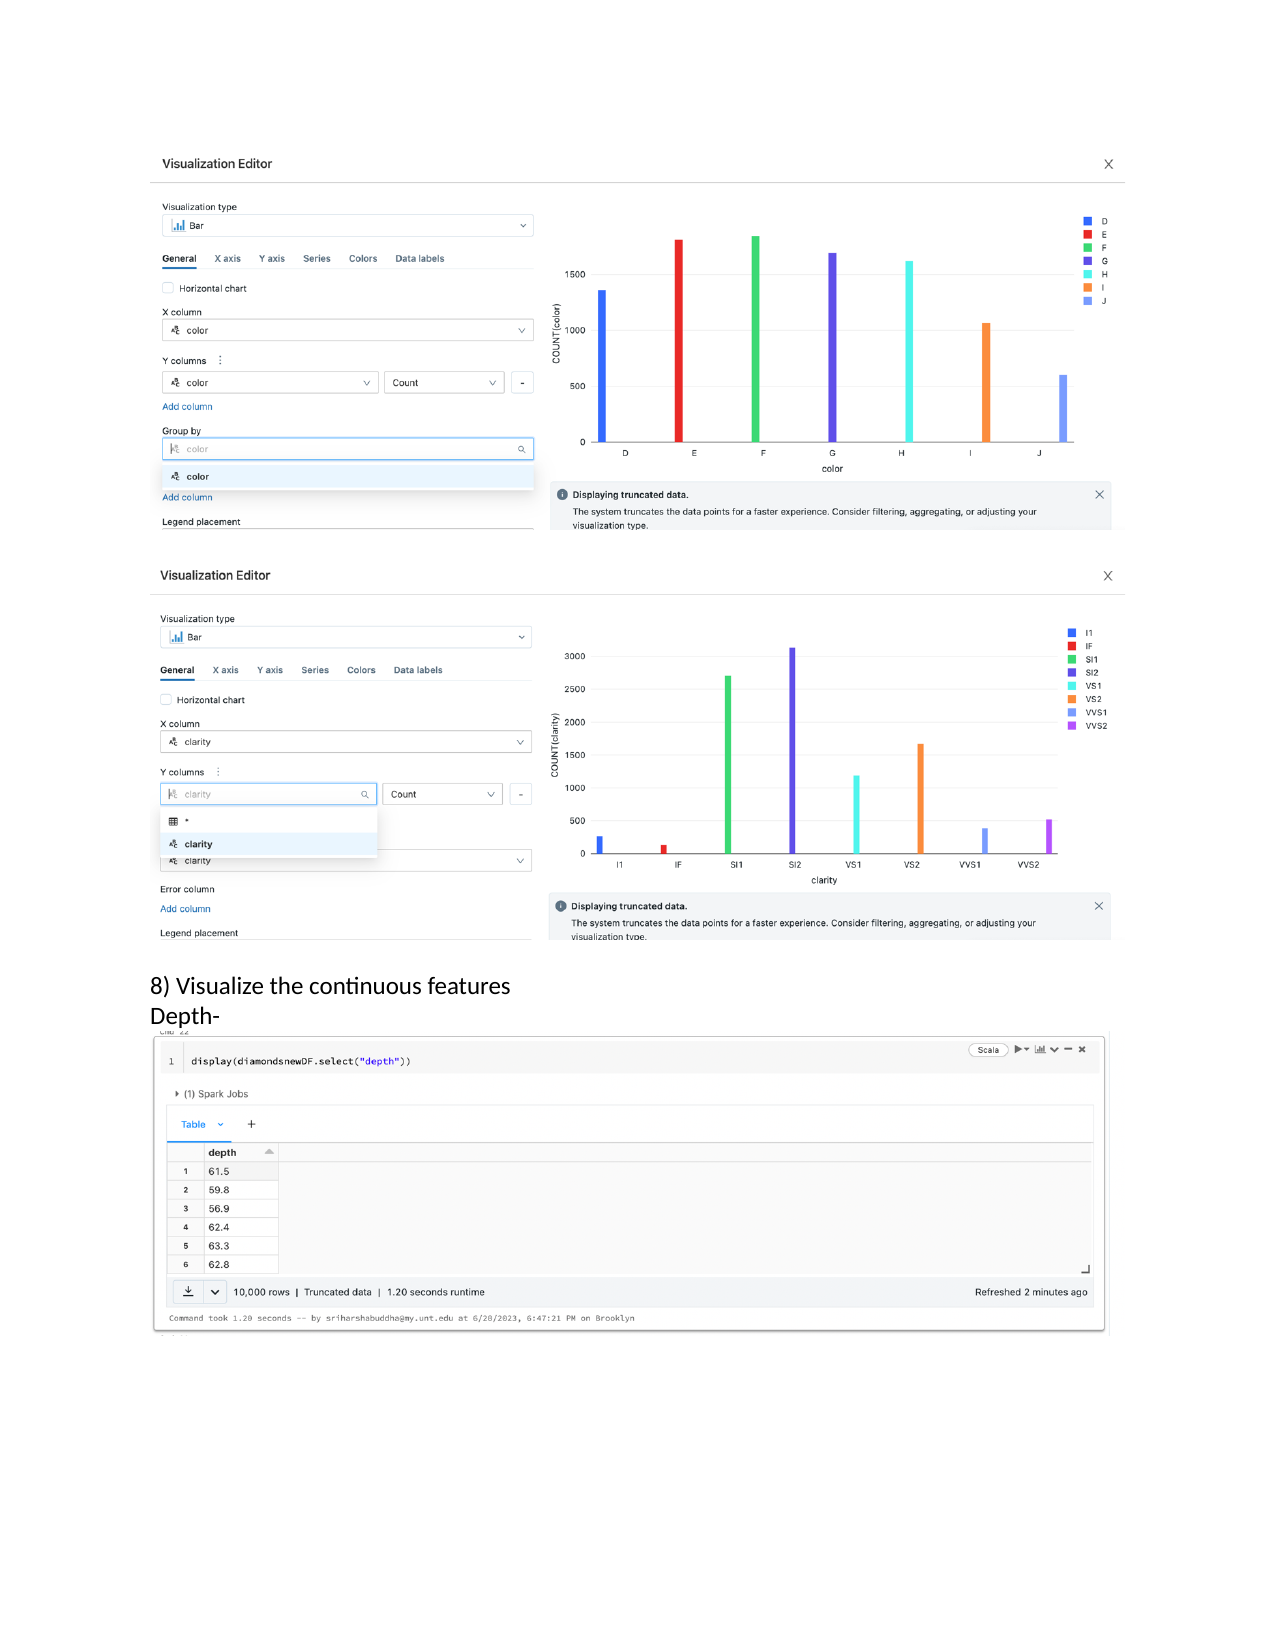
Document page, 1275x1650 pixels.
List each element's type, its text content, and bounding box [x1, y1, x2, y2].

picture [150, 1031, 1125, 1336]
text 8) Visualize the continuous features [150, 970, 1125, 1001]
text Depth- [150, 1001, 1125, 1031]
picture [150, 560, 1125, 940]
picture [150, 150, 1125, 530]
